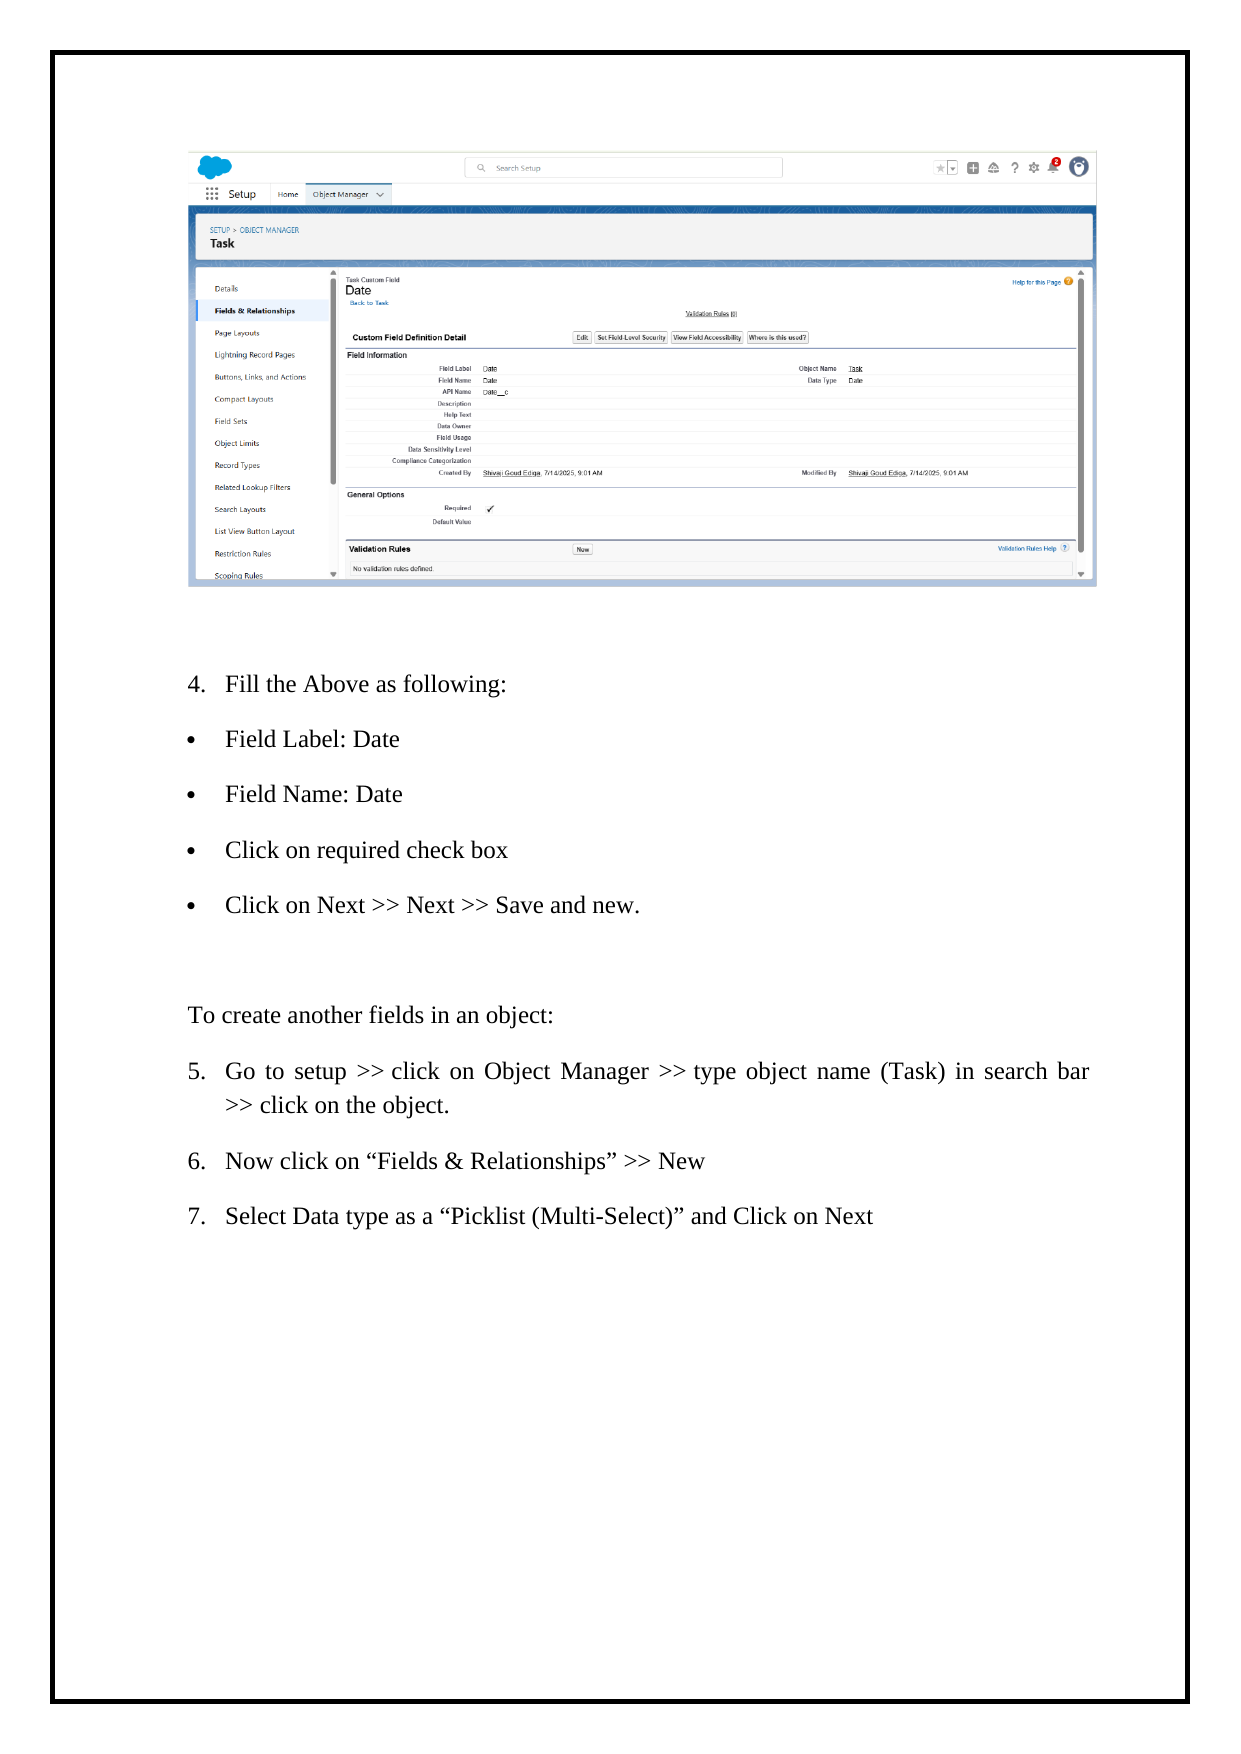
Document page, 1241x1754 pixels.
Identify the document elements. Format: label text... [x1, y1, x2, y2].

list Field Name: Date [187, 779, 1090, 808]
text To create another fields in an object: [187, 1001, 1090, 1029]
list Go to setup >> click on Object Manager >> type object name (Task) in search bar >> click on the object. [187, 1056, 1090, 1119]
list Field Label: Date [187, 724, 1090, 753]
list Click on Next >> Next >> Save and new. [187, 890, 1090, 919]
list Fill the Above as following: [187, 669, 1090, 697]
list Now click on “Fields & Relationships” >> New [187, 1146, 1090, 1174]
picture [187, 150, 1097, 587]
list Select Data type as a “Picklist (Multi-Select)” and Click on Next [187, 1201, 1090, 1230]
list Click on required check box [187, 835, 1090, 863]
